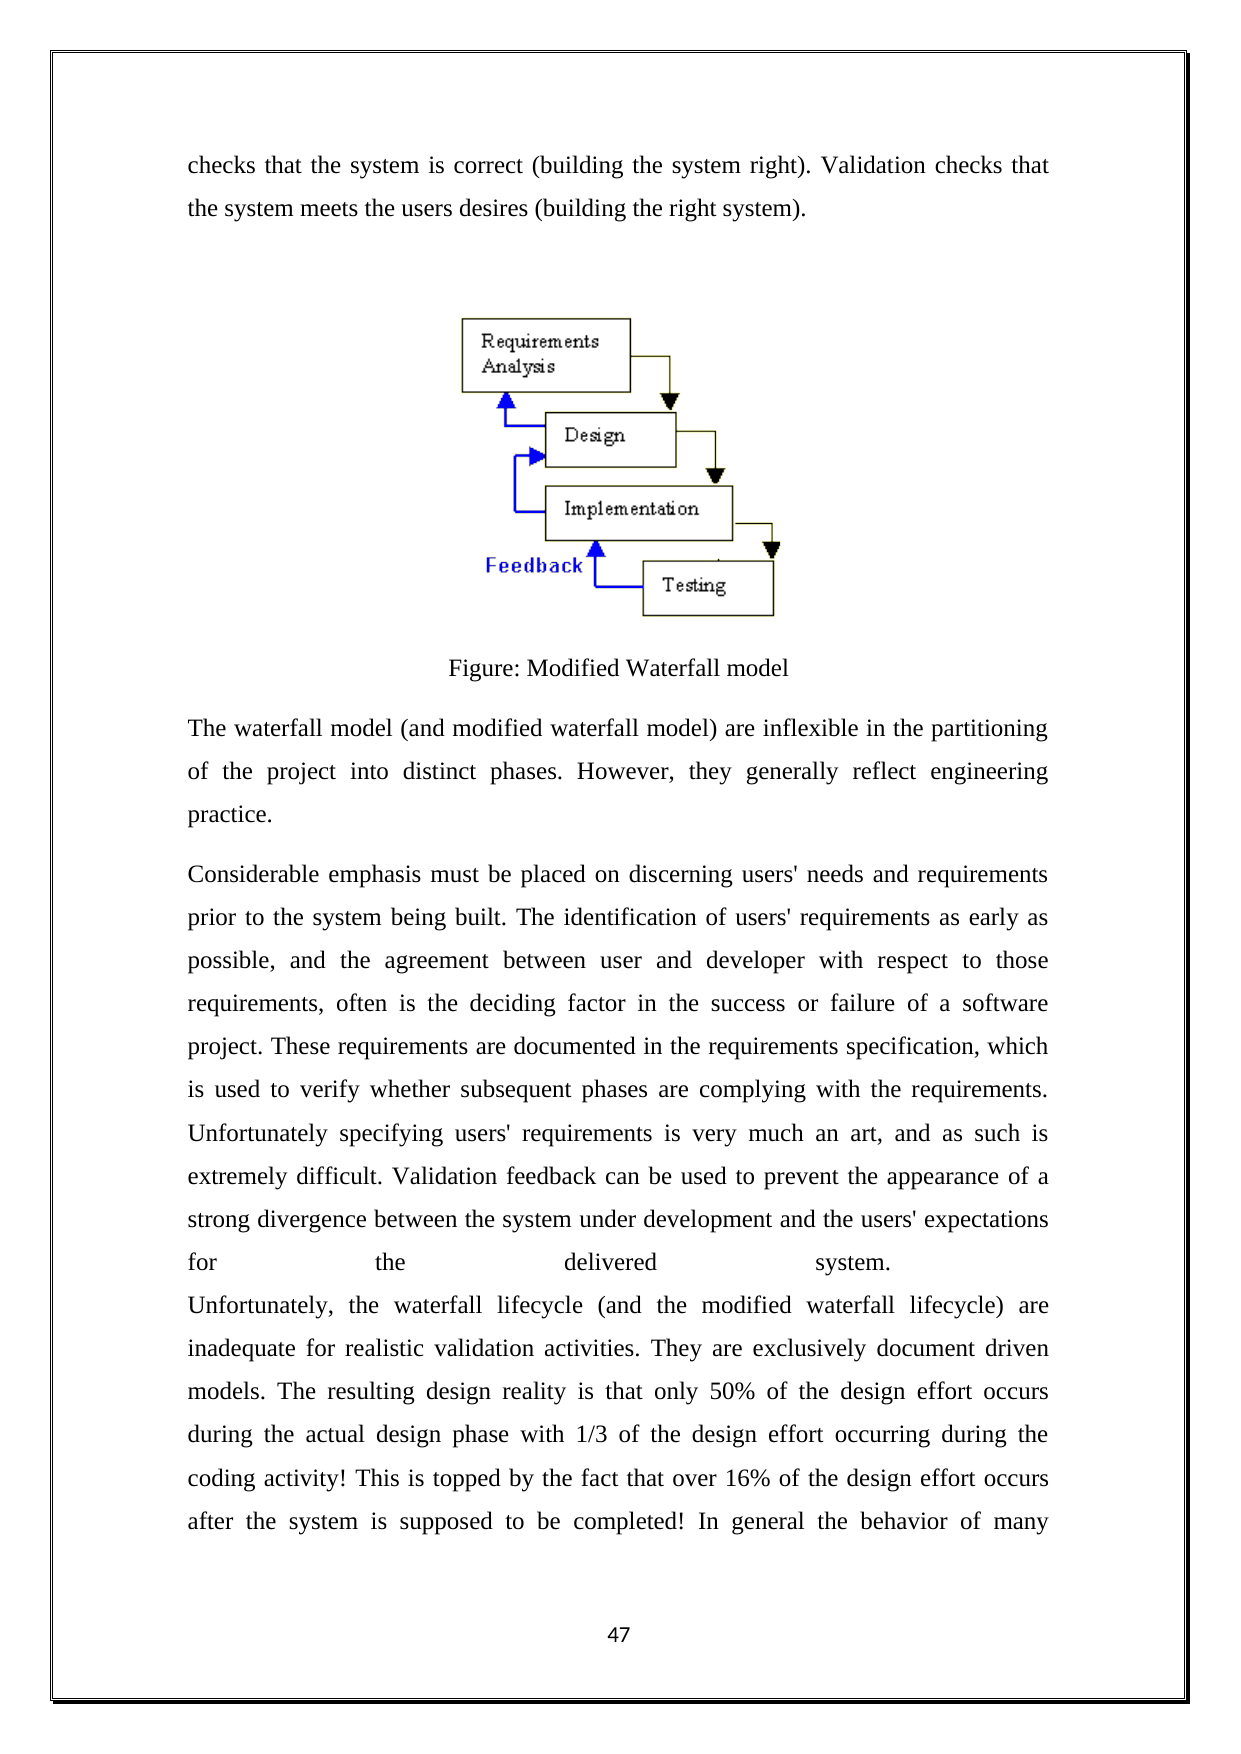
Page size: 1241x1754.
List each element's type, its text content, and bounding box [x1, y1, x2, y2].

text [187, 150, 1049, 222]
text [187, 859, 1049, 1534]
text The waterfall model (and modified waterfall model) are inflexible in the partitioning of the project into distinct phases. However, they generally reflect engineering practice. [187, 713, 1049, 828]
text Figure: Modified Waterfall model [187, 653, 1049, 682]
picture [457, 312, 780, 623]
